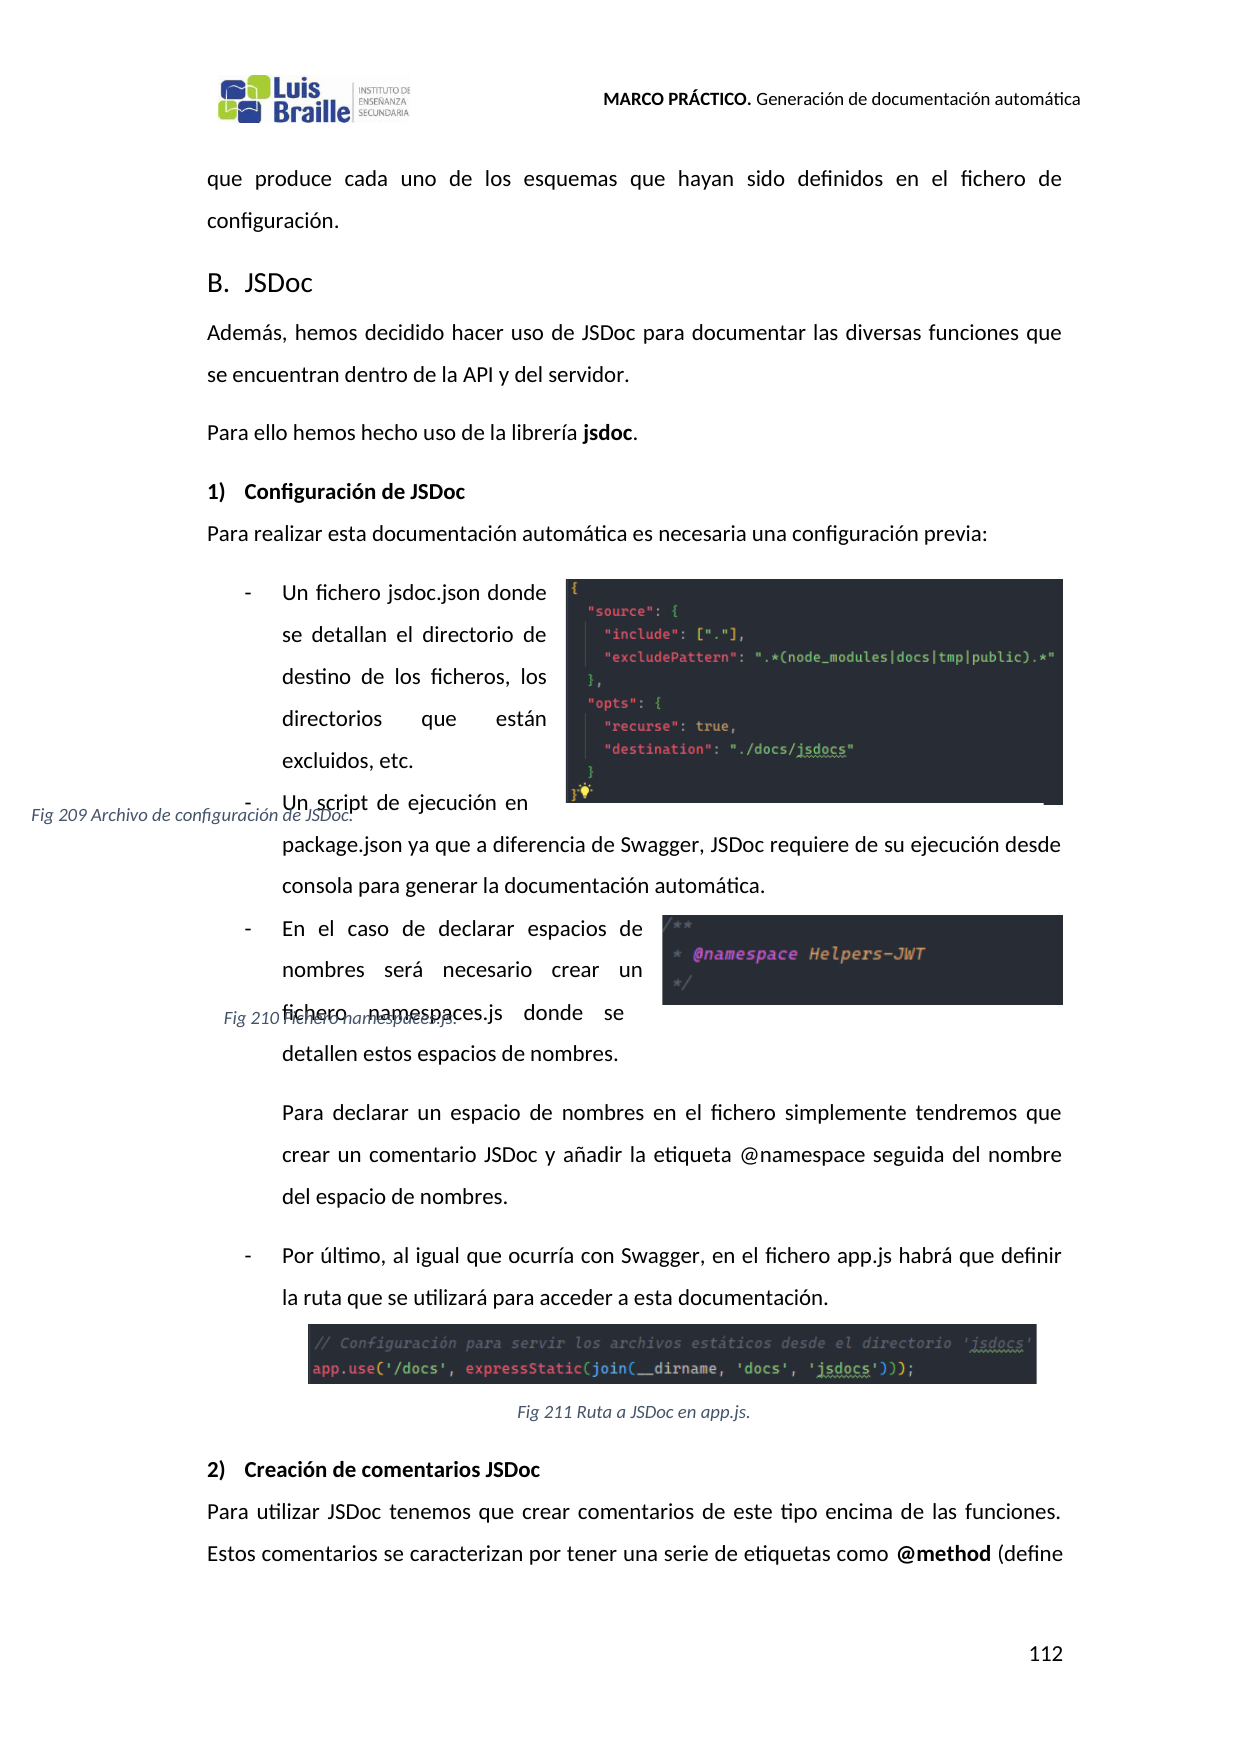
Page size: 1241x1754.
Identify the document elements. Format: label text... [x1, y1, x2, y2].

picture [308, 1324, 1037, 1384]
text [207, 164, 1063, 234]
list Creación de comentarios JSDoc [207, 1455, 1063, 1483]
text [207, 1497, 1063, 1567]
text Para declarar un espacio de nombres en el fichero simplemente tendremos que crear un comentario JSDoc y añadir la etiqueta @namespace seguida del nombre del espacio de nombres. [282, 1098, 1063, 1210]
list Por último, al igual que ocurría con Swagger, en el fichero app.js habrá que definir la ruta que se utilizará para acceder a esta documentación. [244, 1241, 1063, 1311]
list Configuración de JSDoc [207, 477, 1063, 505]
text Para ello hemos hecho uso de la librería jsdoc. [207, 418, 1063, 447]
text Además, hemos decidido hacer uso de JSDoc para documentar las diversas funciones que se encuentran dentro de la API y del servidor. [207, 318, 1063, 388]
picture [565, 579, 1063, 805]
list JSDoc [207, 264, 1063, 300]
text Fig 209 Ruta a JSDoc en app.js. [207, 1400, 1063, 1423]
text Para realizar esta documentación automática es necesaria una configuración previa: [207, 519, 1063, 547]
list Un script de ejecución en package.json ya que a diferencia de Swagger, JSDoc requiere de su ejecución desde consola para generar la documentación automática. [244, 788, 1063, 900]
picture [662, 915, 1063, 1005]
